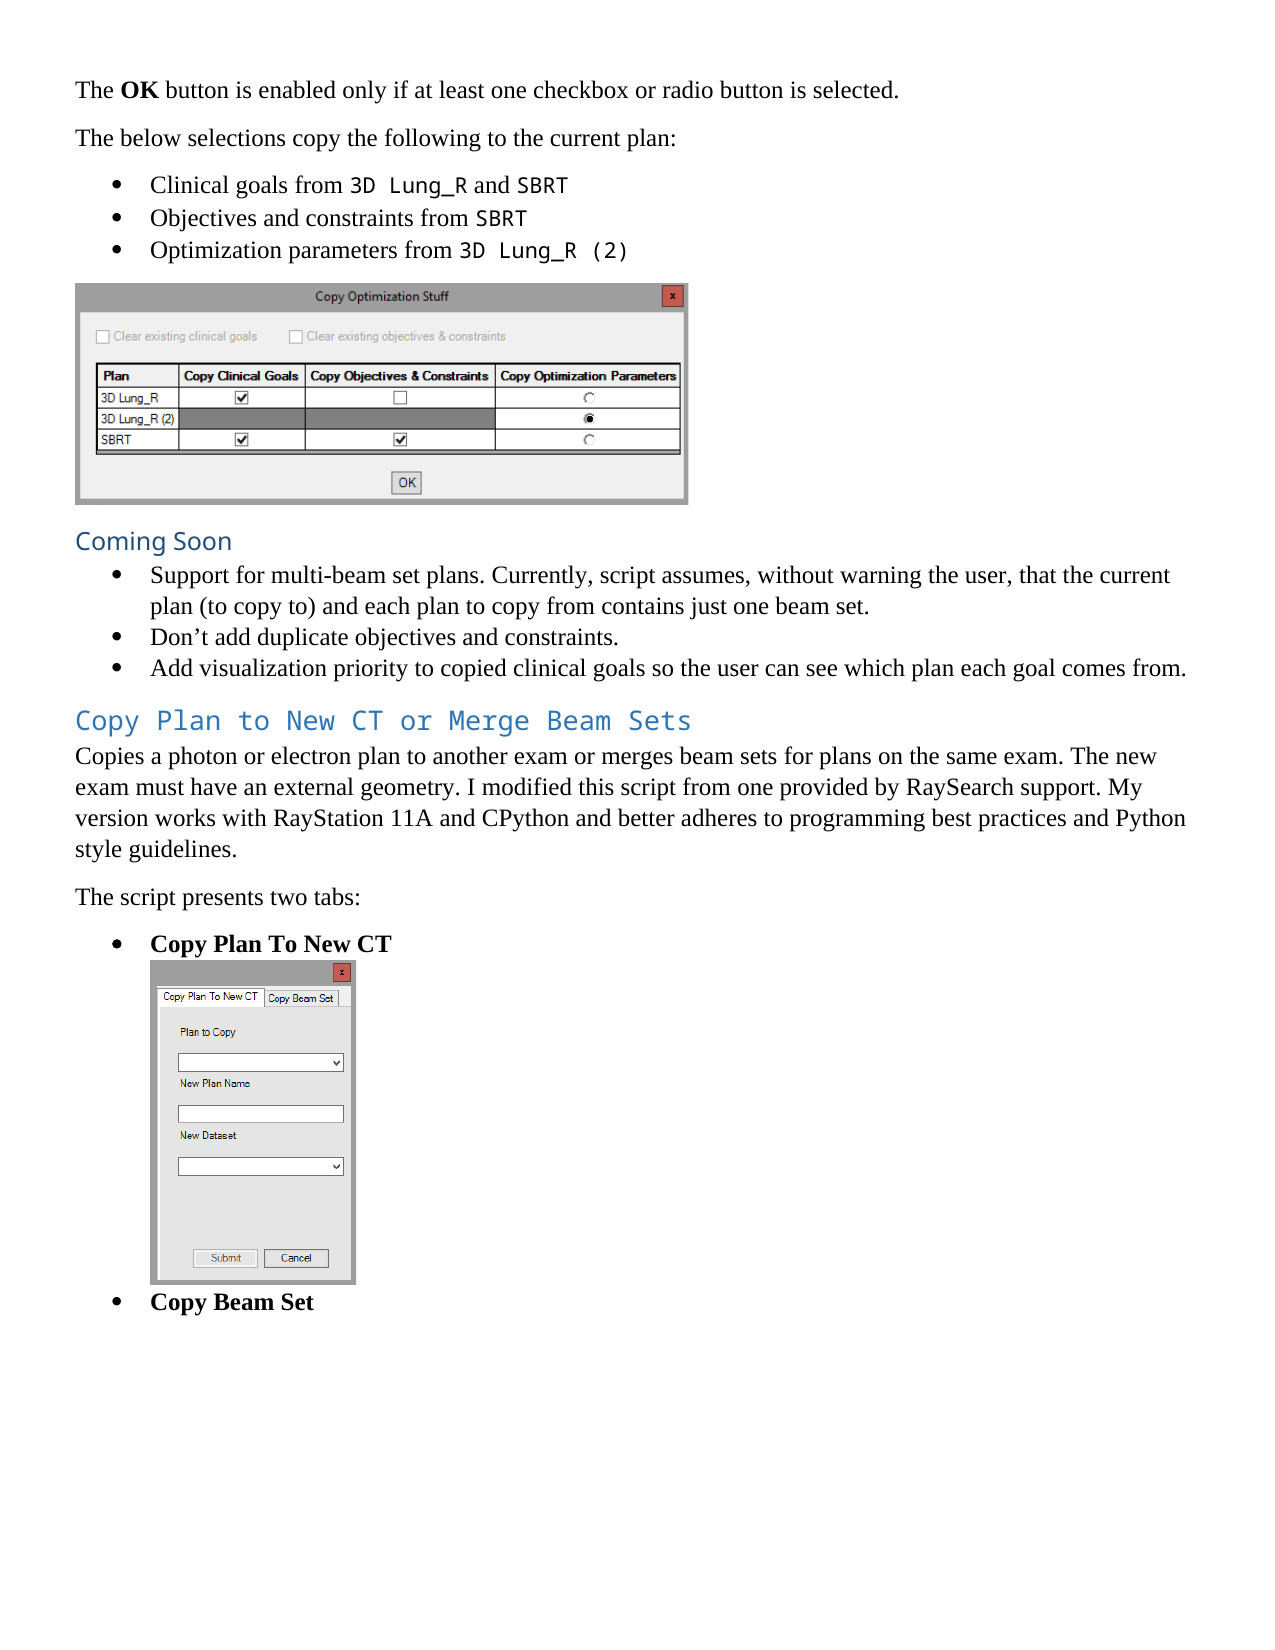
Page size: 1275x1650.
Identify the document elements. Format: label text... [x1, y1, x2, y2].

list Objectives and constraints from SBRT [112, 202, 1200, 232]
picture [75, 283, 689, 505]
list Copy Plan To New CT [112, 929, 1200, 958]
list Clinical goals from 3D Lung_R and SBRT [112, 170, 1200, 200]
list Optimization parameters from 3D Lung_R (2) [112, 234, 1200, 264]
list Copy Beam Set [112, 1287, 1200, 1316]
text Copies a photon or electron plan to another exam or merges beam sets for plans on the same exam. The new exam must have an external geometry. I modified this script from one provided by RaySearch support. My version works with RayStation 11A and CPython and better adheres to programming best practices and Python style guidelines. [75, 741, 1200, 863]
list Add visualization priority to copied clinical goals so the user can see which plan each goal comes from. [112, 653, 1200, 682]
subtitle Copy Plan to New CT or Merge Beam Sets [75, 701, 1200, 738]
text The below selections copy the following to the current plan: [75, 123, 1200, 151]
subtitle Coming Soon [75, 523, 1200, 557]
text The script presents two tabs: [75, 882, 1200, 910]
list Don’t add duplicate objectives and constraints. [112, 622, 1200, 651]
picture [150, 960, 357, 1285]
text The OK button is enabled only if at least one checkbox or radio button is selected. [75, 75, 1200, 104]
list Support for multi-beam set plans. Currently, script assumes, without warning the user, that the current plan (to copy to) and each plan to copy from contains just one beam set. [112, 560, 1200, 620]
